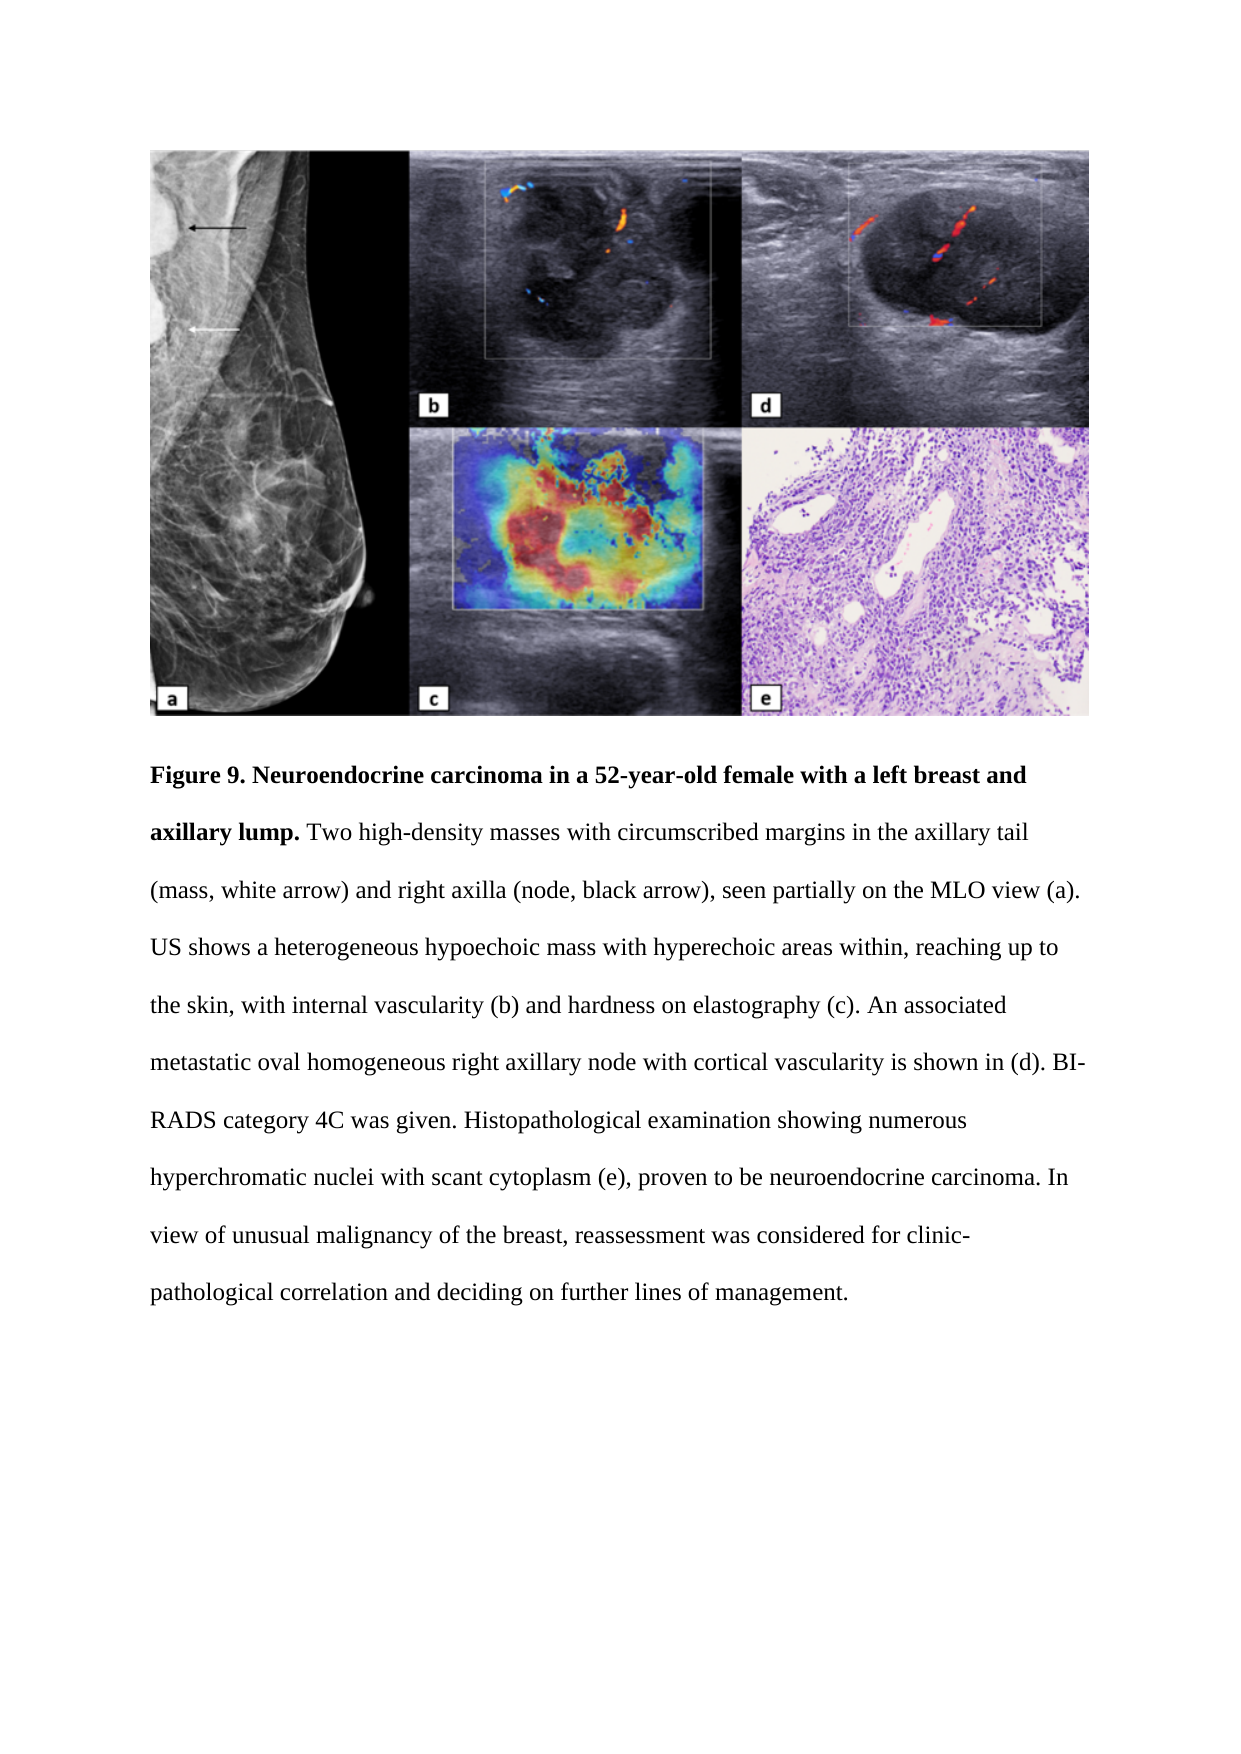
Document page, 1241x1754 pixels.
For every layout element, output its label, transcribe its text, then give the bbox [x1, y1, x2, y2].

text Figure 9. Neuroendocrine carcinoma in a 52-year-old female with a left breast and axillary lump. Two high-density masses with circumscribed margins in the axillary tail (mass, white arrow) and right axilla (node, black arrow), seen partially on the MLO view (a). US shows a heterogeneous hypoechoic mass with hyperechoic areas within, reaching up to the skin, with internal vascularity (b) and hardness on elastography (c). An associated metastatic oval homogeneous right axillary node with cortical vascularity is shown in (d). BI-RADS category 4C was given. Histopathological examination showing numerous hyperchromatic nuclei with scant cytoplasm (e), proven to be neuroendocrine carcinoma. In view of unusual malignancy of the breast, reassessment was considered for clinic-pathological correlation and deciding on further lines of management. [150, 760, 1090, 1306]
picture [150, 149, 1089, 716]
